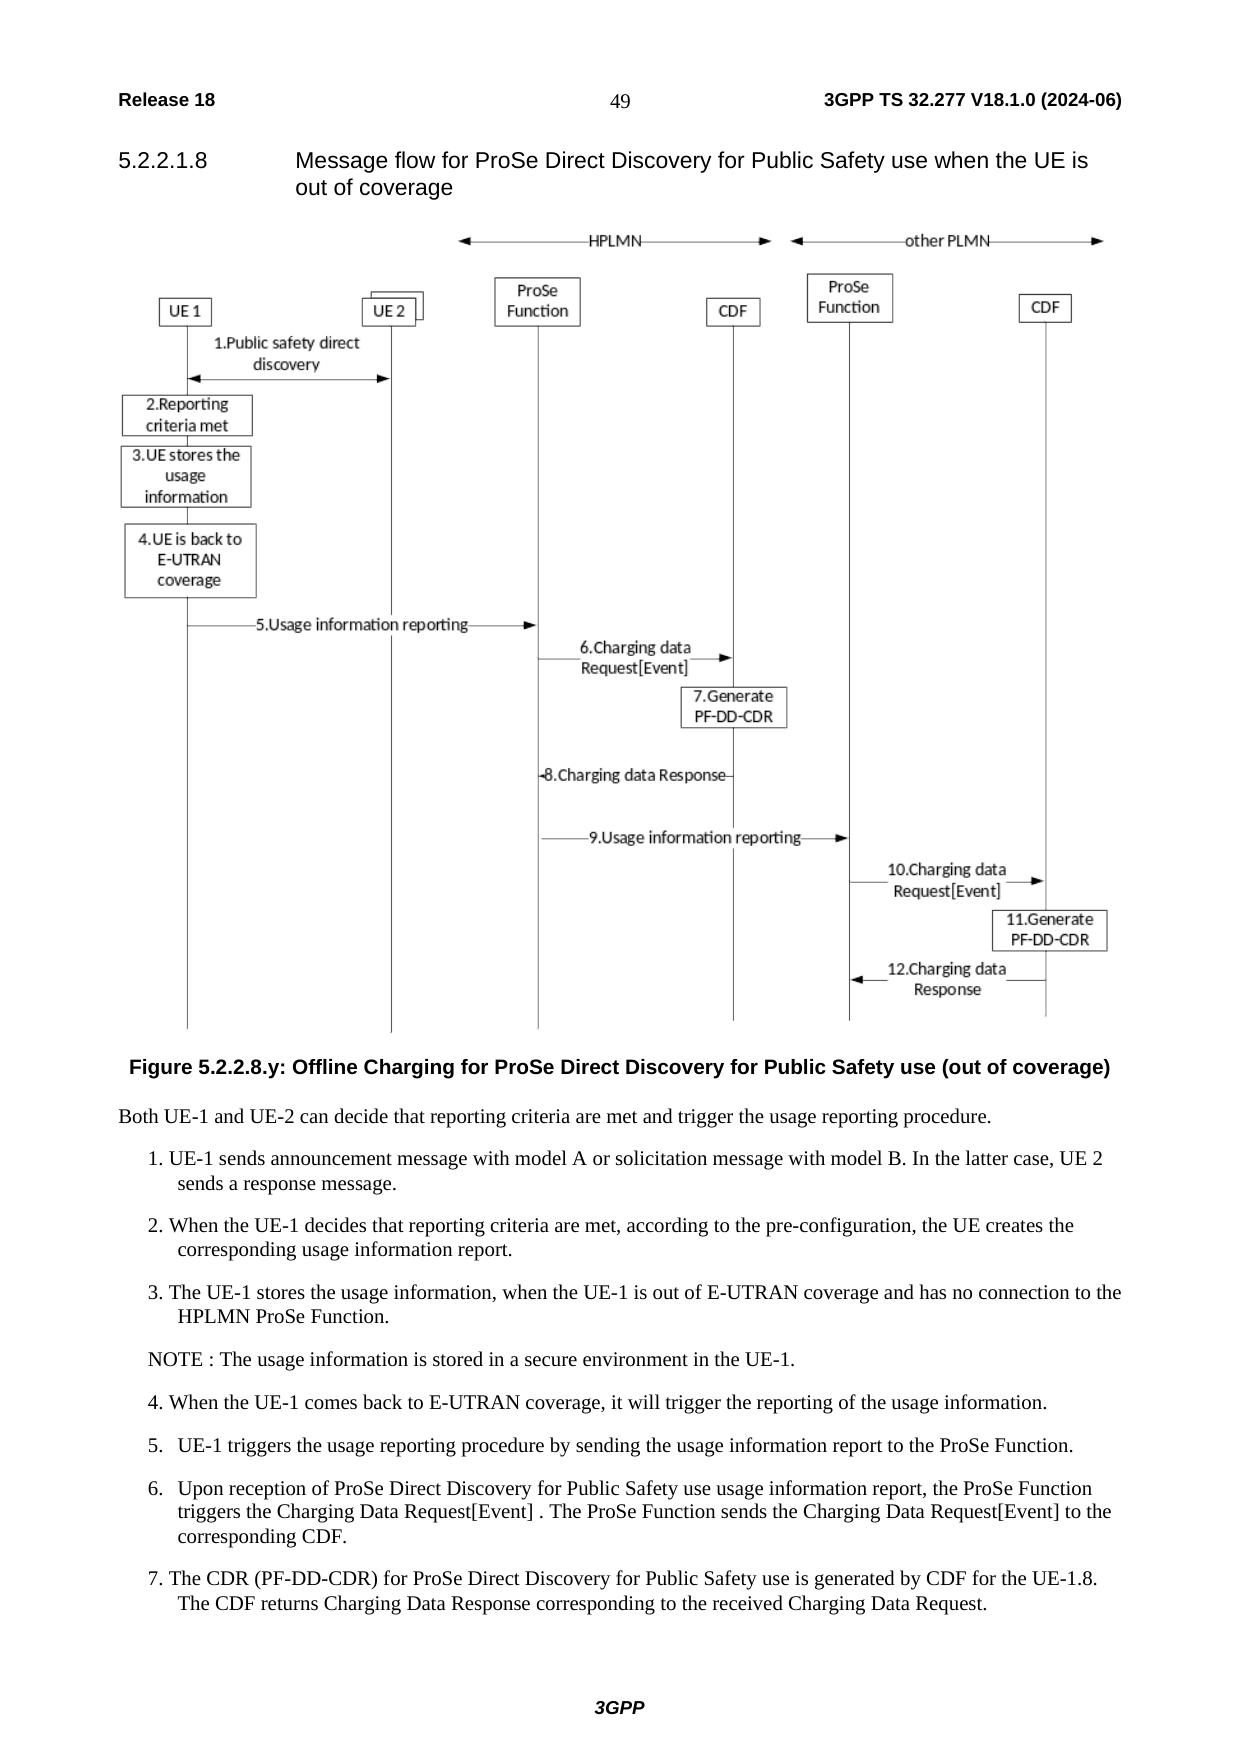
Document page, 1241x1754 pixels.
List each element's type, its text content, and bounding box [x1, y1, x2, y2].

text 5. UE-1 triggers the usage reporting procedure by sending the usage information report to the ProSe Function. [148, 1433, 1122, 1457]
text NOTE : The usage information is stored in a secure environment in the UE-1. [148, 1347, 1122, 1371]
text 4. When the UE-1 comes back to E-UTRAN coverage, it will trigger the reporting of the usage information. [148, 1390, 1122, 1414]
text 2. When the UE-1 decides that reporting criteria are met, according to the pre-configuration, the UE creates the corresponding usage information report. [148, 1213, 1122, 1261]
text 1. UE-1 sends announcement message with model A or solicitation message with model B. In the latter case, UE 2 sends a response message. [148, 1146, 1122, 1194]
text 6. Upon reception of ProSe Direct Discovery for Public Safety use usage information report, the ProSe Function triggers the Charging Data Request[Event] . The ProSe Function sends the Charging Data Request[Event] to the corresponding CDF. [148, 1475, 1122, 1548]
subtitle 5.2.2.1.8 Message flow for ProSe Direct Discovery for Public Safety use when the UE is out of coverage [118, 147, 1122, 200]
text 7. The CDR (PF-DD-CDR) for ProSe Direct Discovery for Public Safety use is generated by CDF for the UE-1.8. The CDF returns Charging Data Response corresponding to the received Charging Data Request. [148, 1566, 1122, 1614]
text Both UE-1 and UE-2 can decide that reporting criteria are met and trigger the usage reporting procedure. [118, 1103, 1122, 1128]
text 3. The UE-1 stores the usage information, when the UE-1 is out of E-UTRAN coverage and has no connection to the HPLMN ProSe Function. [148, 1280, 1122, 1328]
text Figure 5.2.2.8.y: Offline Charging for ProSe Direct Discovery for Public Safety use (out of coverage) [118, 1054, 1122, 1078]
